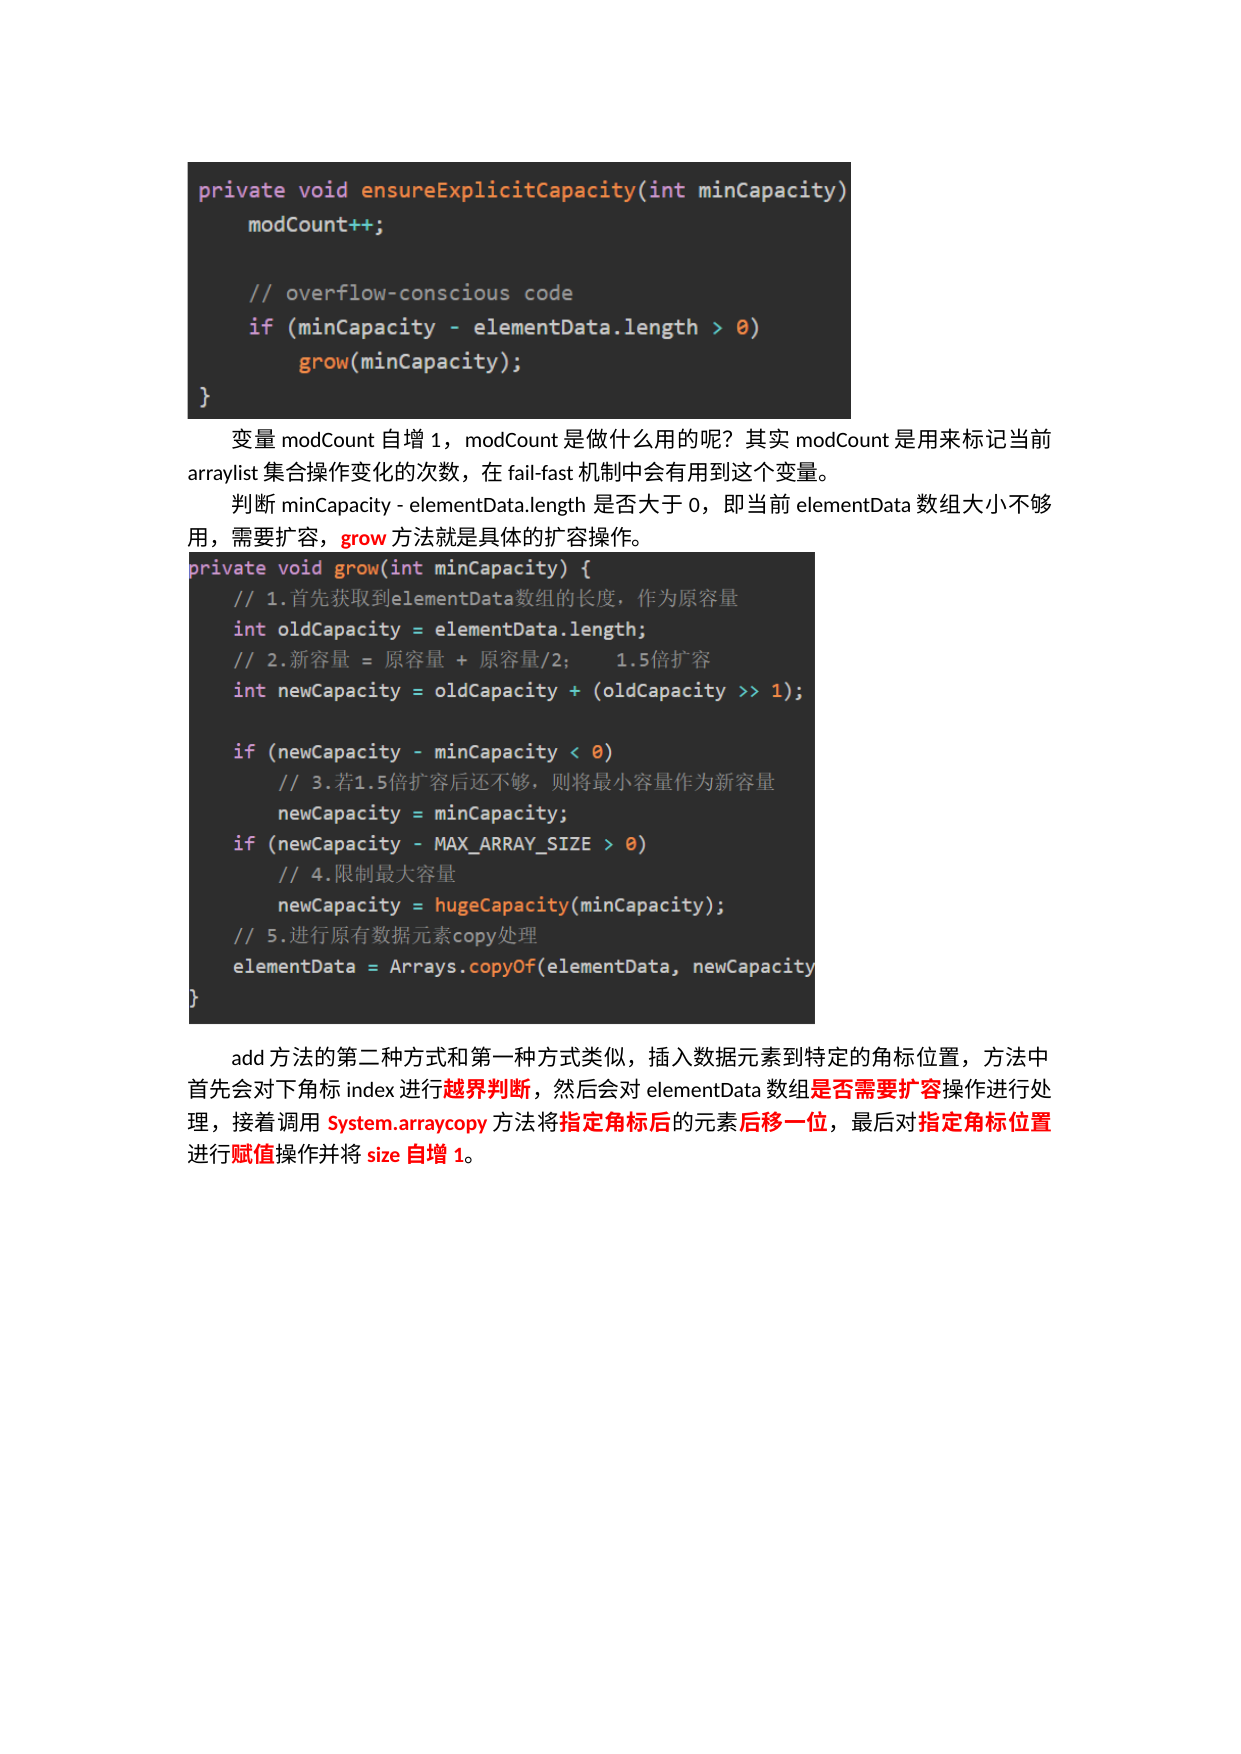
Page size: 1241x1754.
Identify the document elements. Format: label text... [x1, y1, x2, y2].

picture [187, 552, 816, 1025]
text 判断minCapacity - elementData.length 是否大于0，即当前elementData数组大小不够用，需要扩容，grow方法就是具体的扩容操作。 [187, 487, 1053, 552]
text add方法的第二种方式和第一种方式类似，插入数据元素到特定的角标位置，方法中首先会对下角标index 进行越界判断，然后会对elementData数组是否需要扩容操作进行处理，接着调用 System.arraycopy方法将指定角标后的元素后移一位，最后对指定角标位置进行赋值操作并将size自增1。 [187, 1039, 1053, 1169]
text 变量modCount自增1，modCount是做什么用的呢？其实modCount是用来标记当前arraylist集合操作变化的次数，在fail-fast机制中会有用到这个变量。 [187, 422, 1053, 487]
picture [187, 162, 851, 419]
